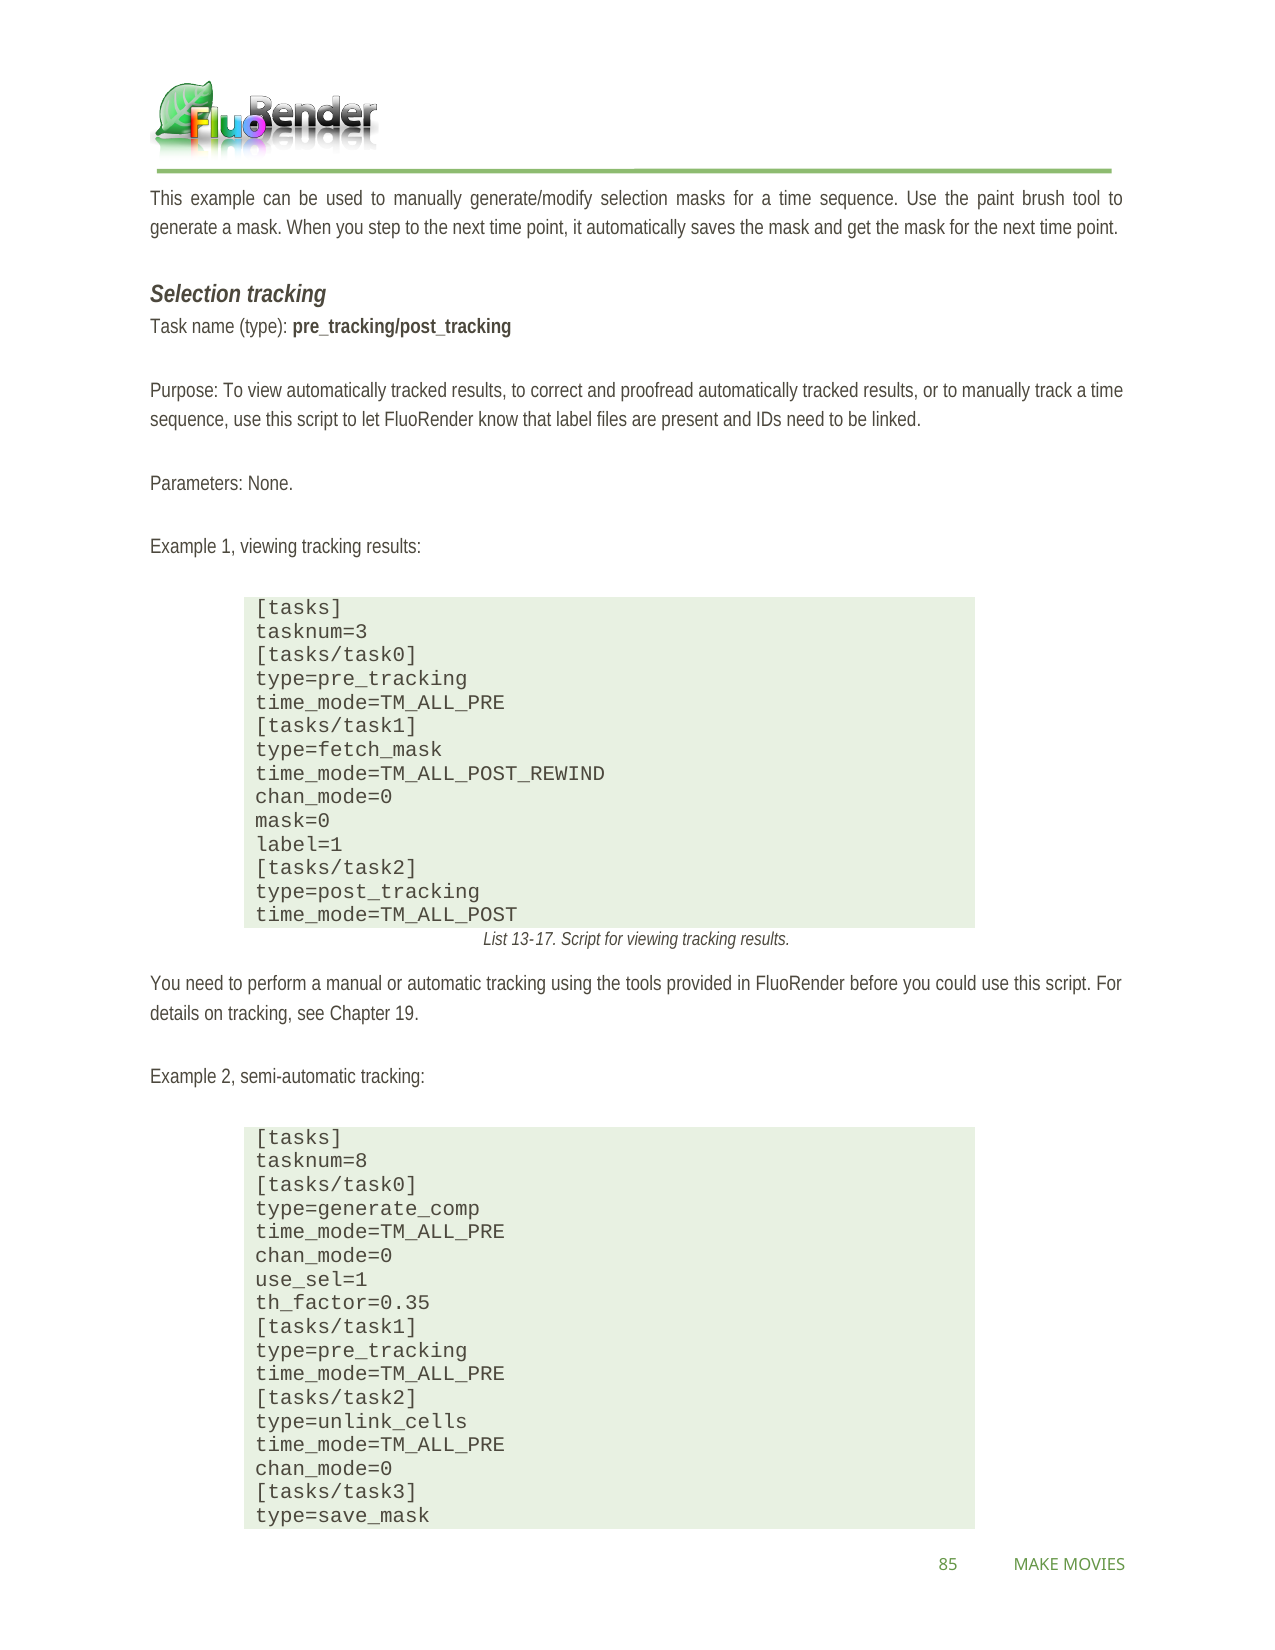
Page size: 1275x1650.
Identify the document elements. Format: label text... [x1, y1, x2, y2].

text Task name (type): pre_tracking/post_tracking [150, 314, 1125, 338]
text This example can be used to manually generate/modify selection masks for a time sequence. Use the paint brush tool to generate a mask. When you step to the next time point, it automatically saves the mask and get the mask for the next time point. [150, 185, 1125, 239]
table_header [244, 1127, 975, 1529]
picture [150, 75, 379, 162]
subtitle Selection tracking [150, 278, 1125, 307]
text You need to perform a manual or automatic tracking using the tools provided in FluoRender before you could use this script. For details on tracking, see Chapter 19. [150, 971, 1125, 1024]
text Example 2, semi-automatic tracking: [150, 1064, 1125, 1088]
text Purpose: To view automatically tracked results, to correct and proofread automatically tracked results, or to manually track a time sequence, use this script to let FluoRender know that label files are present and IDs need to be linked. [150, 377, 1125, 431]
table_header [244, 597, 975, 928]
text Example 1, viewing tracking results: [150, 534, 1125, 558]
text Parameters: None. [150, 471, 1125, 494]
